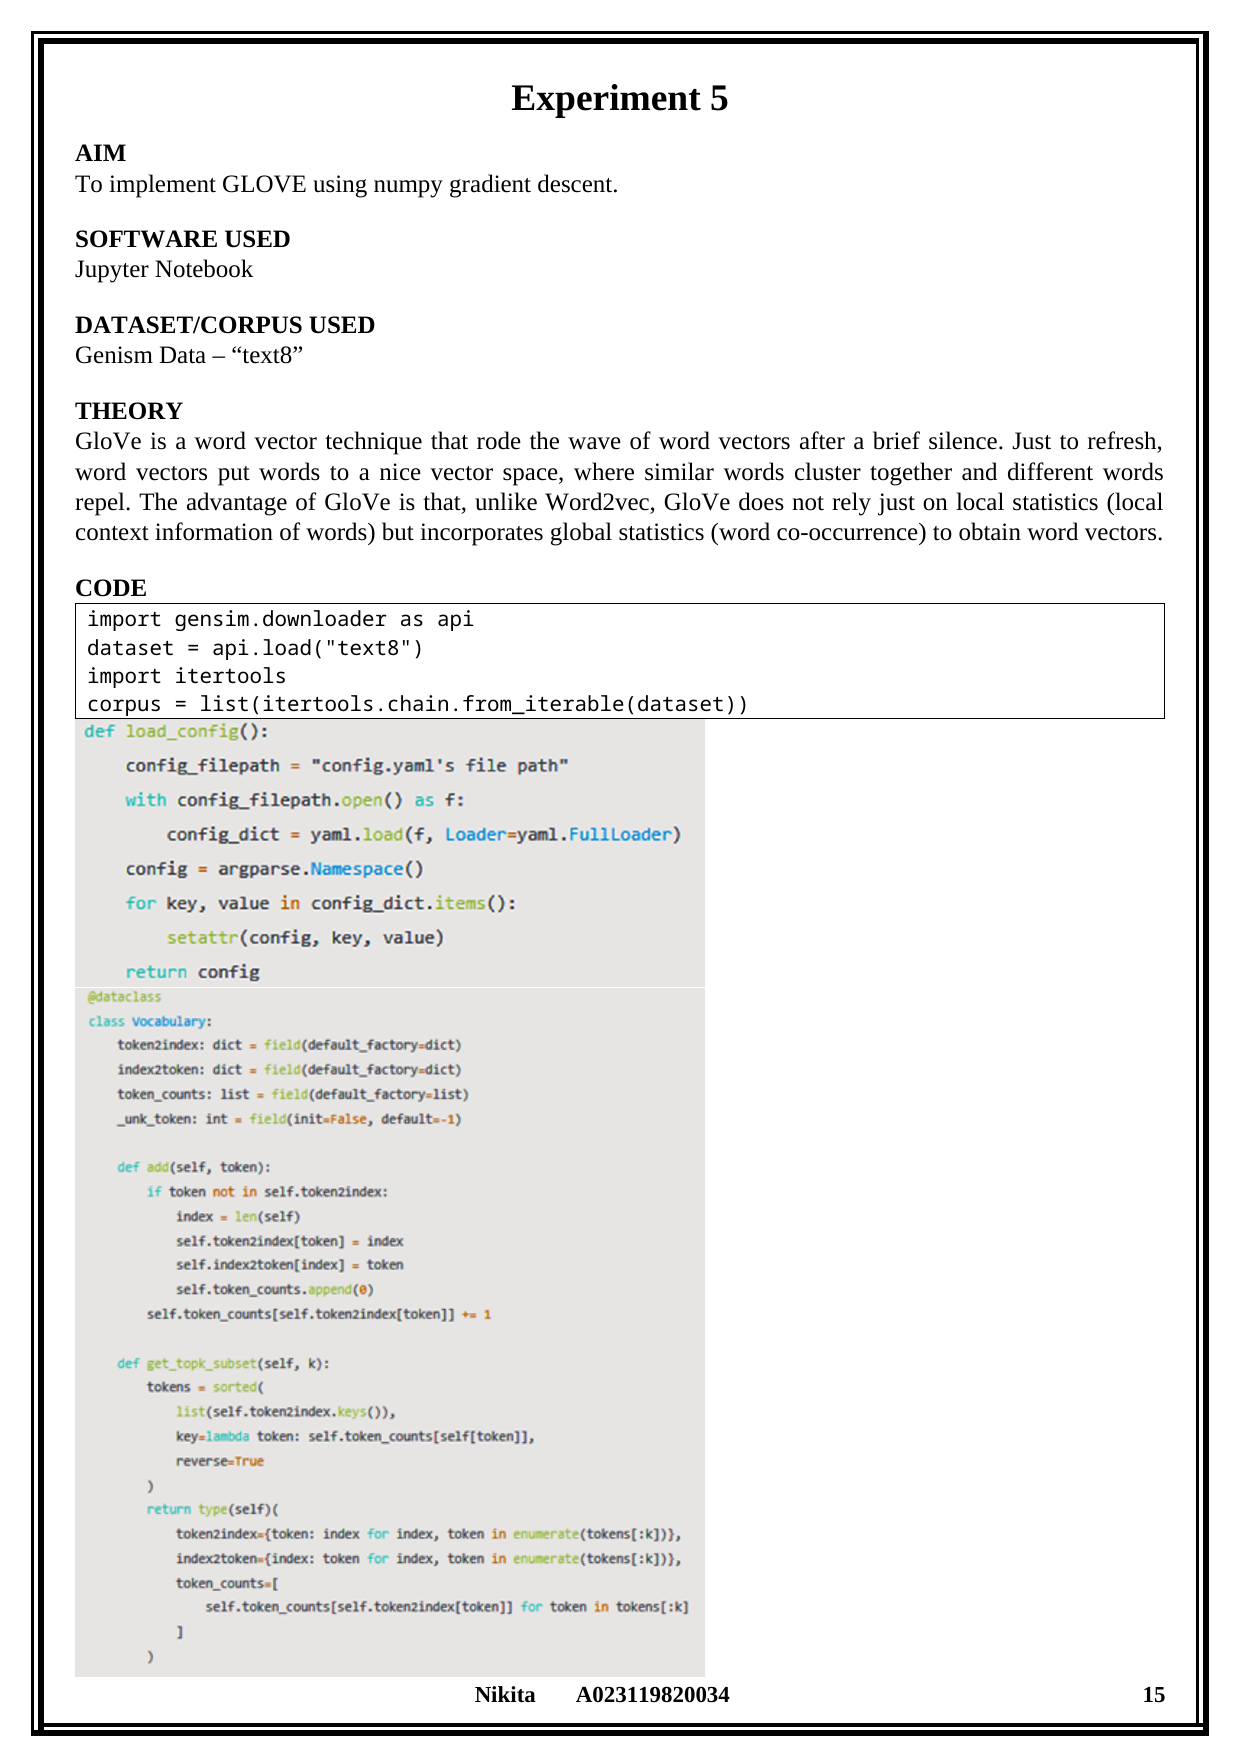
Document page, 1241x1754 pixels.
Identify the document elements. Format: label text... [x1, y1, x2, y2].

text AIM [75, 138, 1165, 167]
table_header import gensim.downloader as api dataset = api.load("text8") import itertools corpus = list(itertools.chain.from_iterable(dataset)) [76, 604, 1164, 718]
text Code [75, 573, 1165, 602]
text Dataset/Corpus Used [75, 310, 1165, 339]
text Genism Data – “text8” [75, 340, 1165, 369]
text To implement GLOVE using numpy gradient descent. [75, 169, 1165, 197]
text Software used [75, 224, 1165, 253]
text Theory [75, 396, 1165, 424]
picture [75, 988, 705, 1677]
text Jupyter Notebook [75, 254, 1165, 283]
picture [75, 719, 705, 987]
text Experiment 5 [75, 75, 1165, 118]
text GloVe is a word vector technique that rode the wave of word vectors after a brief silence. Just to refresh, word vectors put words to a nice vector space, where similar words cluster together and different words repel. The advantage of GloVe is that, unlike Word2vec, GloVe does not rely just on local statistics (local context information of words) but incorporates global statistics (word co-occurrence) to obtain word vectors. [75, 426, 1165, 546]
